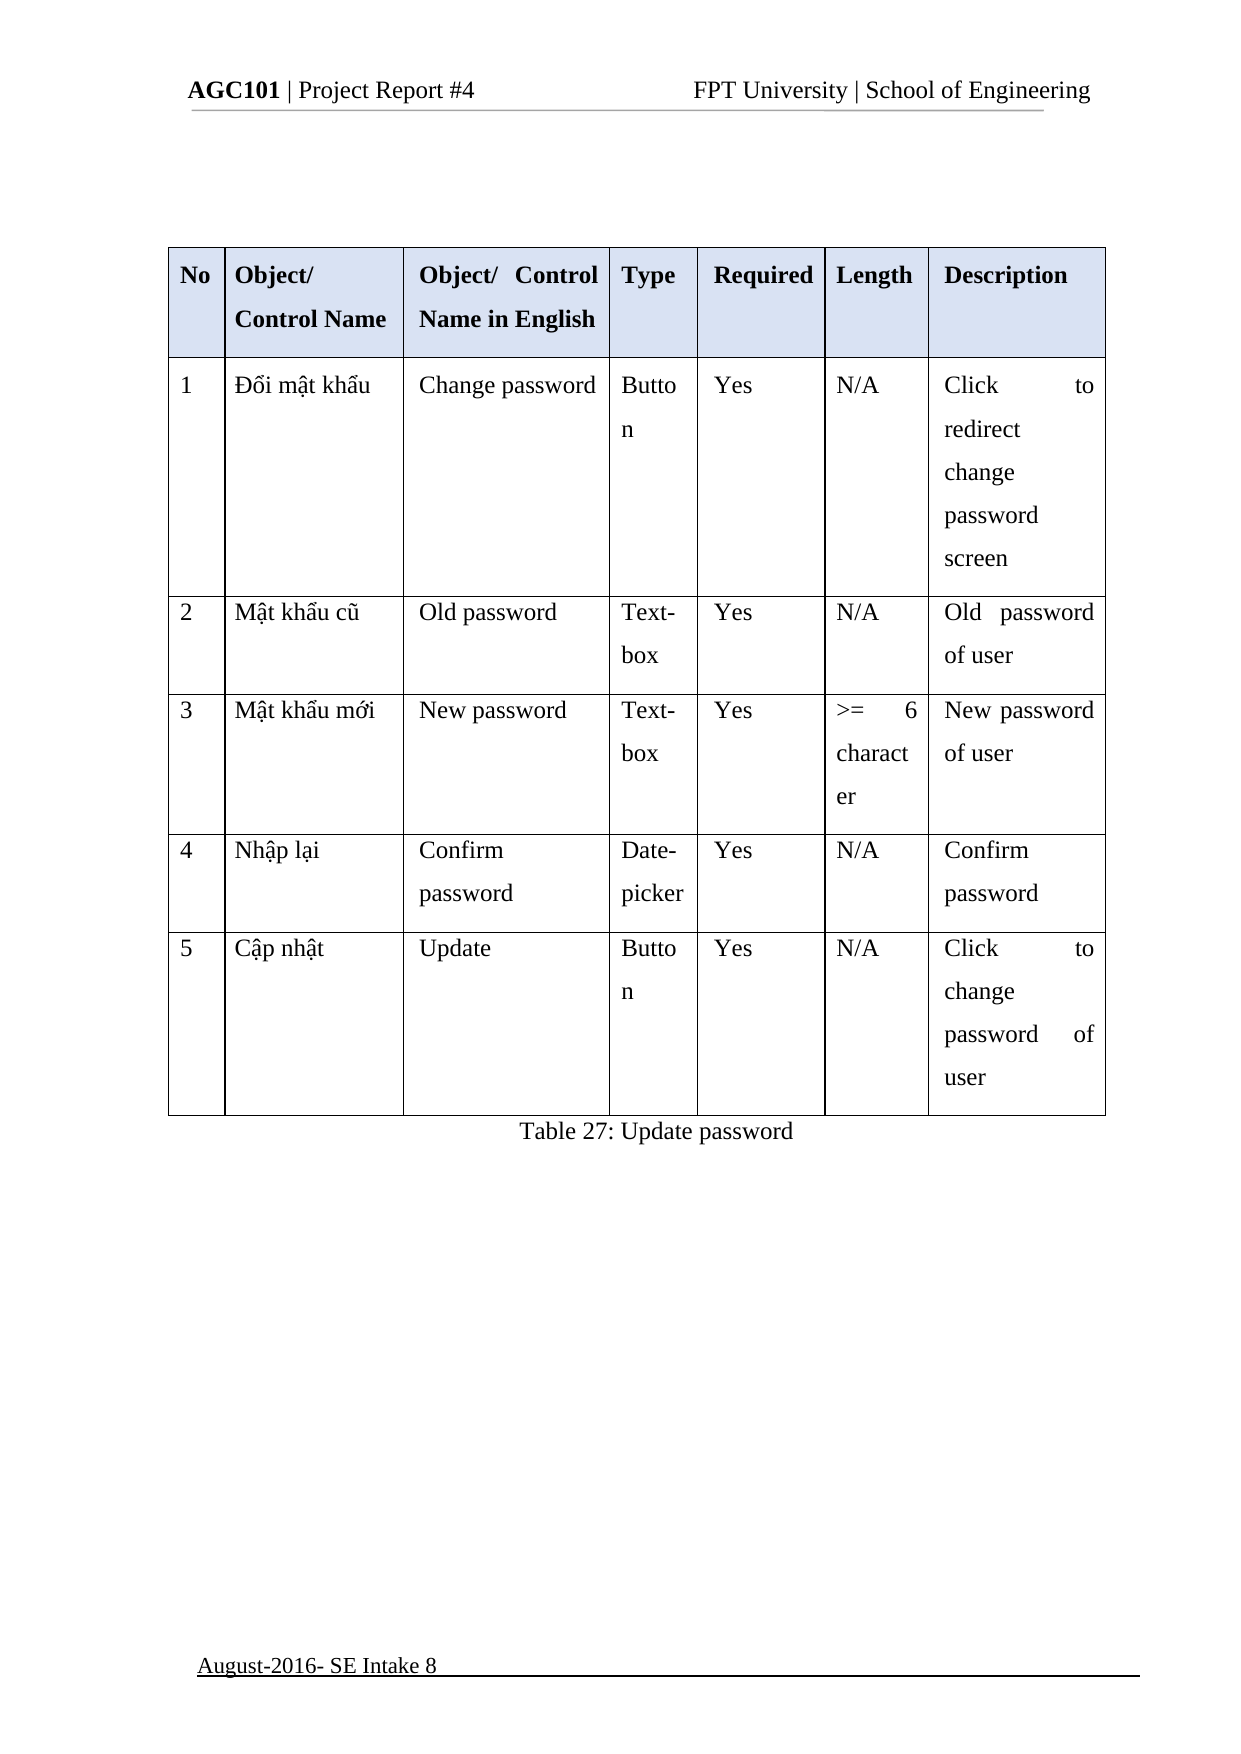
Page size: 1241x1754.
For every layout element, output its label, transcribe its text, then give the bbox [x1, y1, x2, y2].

table_cell Button [610, 358, 697, 596]
table_header Length [826, 248, 928, 357]
table_cell Mật khẩu cũ [226, 597, 403, 694]
table_cell Đổi mật khẩu [226, 358, 403, 596]
table_cell Yes [698, 835, 824, 932]
table_cell Change password [404, 358, 609, 596]
table_cell Old password [404, 597, 609, 694]
table_cell N/A [826, 358, 928, 596]
table_cell Confirm password [929, 835, 1105, 932]
table_header No [169, 248, 224, 357]
table_cell Date-picker [610, 835, 697, 932]
table_header Type [610, 248, 697, 357]
table_cell 4 [169, 835, 224, 932]
table_cell Update [404, 933, 609, 1115]
table_header Required [698, 248, 824, 357]
table_cell Yes [698, 695, 824, 834]
table_cell Yes [698, 358, 824, 596]
table_cell >= 6 character [826, 695, 928, 834]
table_cell Click to redirect change password screen [929, 358, 1105, 596]
table_header Description [929, 248, 1105, 357]
text Table 27: Update password [192, 1116, 1120, 1145]
table_cell Confirm password [404, 835, 609, 932]
table_header Object/ Control Name [226, 248, 403, 357]
table_cell Text-box [610, 597, 697, 694]
table_cell N/A [826, 933, 928, 1115]
table_cell 3 [169, 695, 224, 834]
table_header Object/ Control Name in English [404, 248, 609, 357]
table_cell N/A [826, 597, 928, 694]
table_cell New password of user [929, 695, 1105, 834]
table_cell Cập nhật [226, 933, 403, 1115]
table_cell 5 [169, 933, 224, 1115]
table_cell Yes [698, 597, 824, 694]
table_cell Text-box [610, 695, 697, 834]
table_cell 2 [169, 597, 224, 694]
table_cell New password [404, 695, 609, 834]
table_cell Nhập lại [226, 835, 403, 932]
table_cell Click to change password of user [929, 933, 1105, 1115]
table_cell 1 [169, 358, 224, 596]
table_cell Yes [698, 933, 824, 1115]
table_cell N/A [826, 835, 928, 932]
table_cell Button [610, 933, 697, 1115]
table_cell Old password of user [929, 597, 1105, 694]
table_cell Mật khẩu mới [226, 695, 403, 834]
